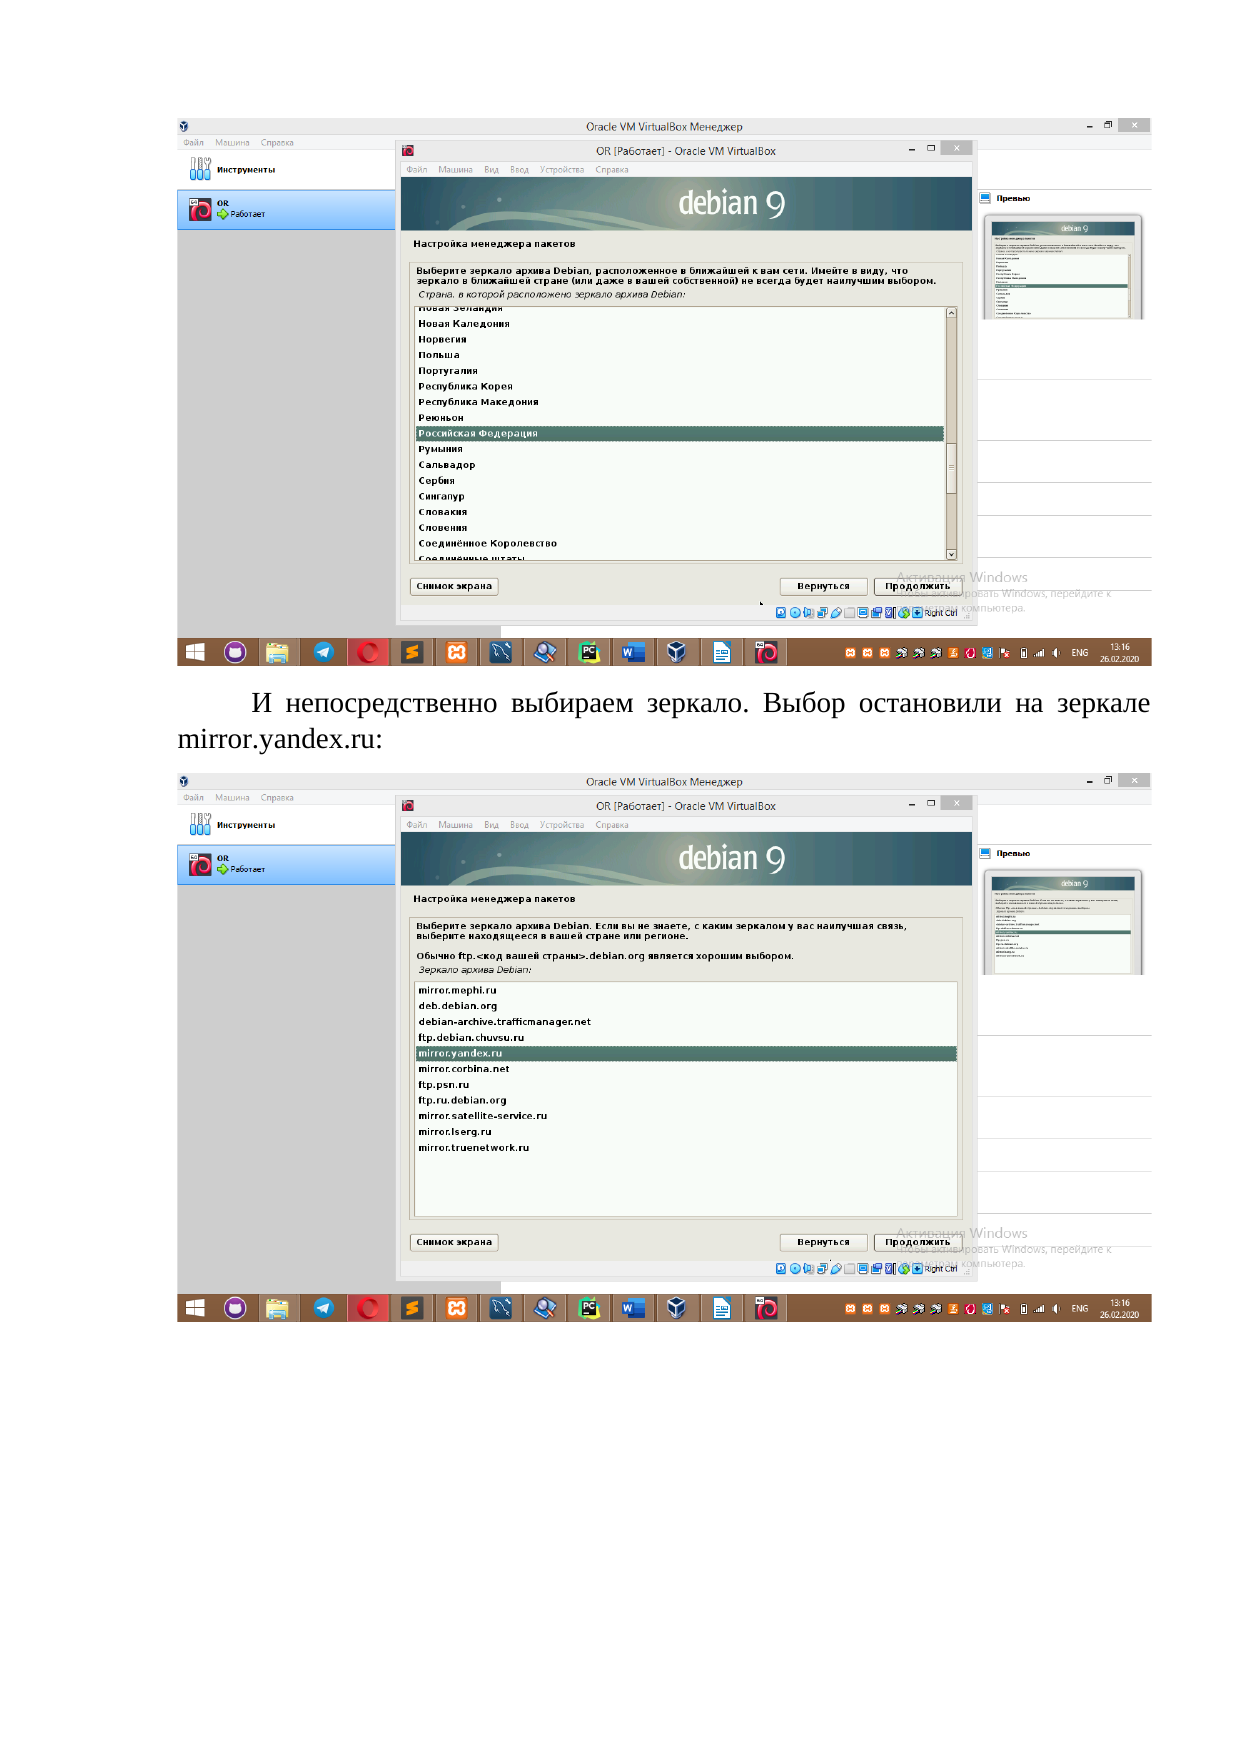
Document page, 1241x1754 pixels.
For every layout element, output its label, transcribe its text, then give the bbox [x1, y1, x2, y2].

picture [177, 118, 1152, 666]
picture [177, 773, 1152, 1322]
text И непосредственно выбираем зеркало. Выбор остановили на зеркале mirror.yandex.ru: [177, 685, 1152, 754]
